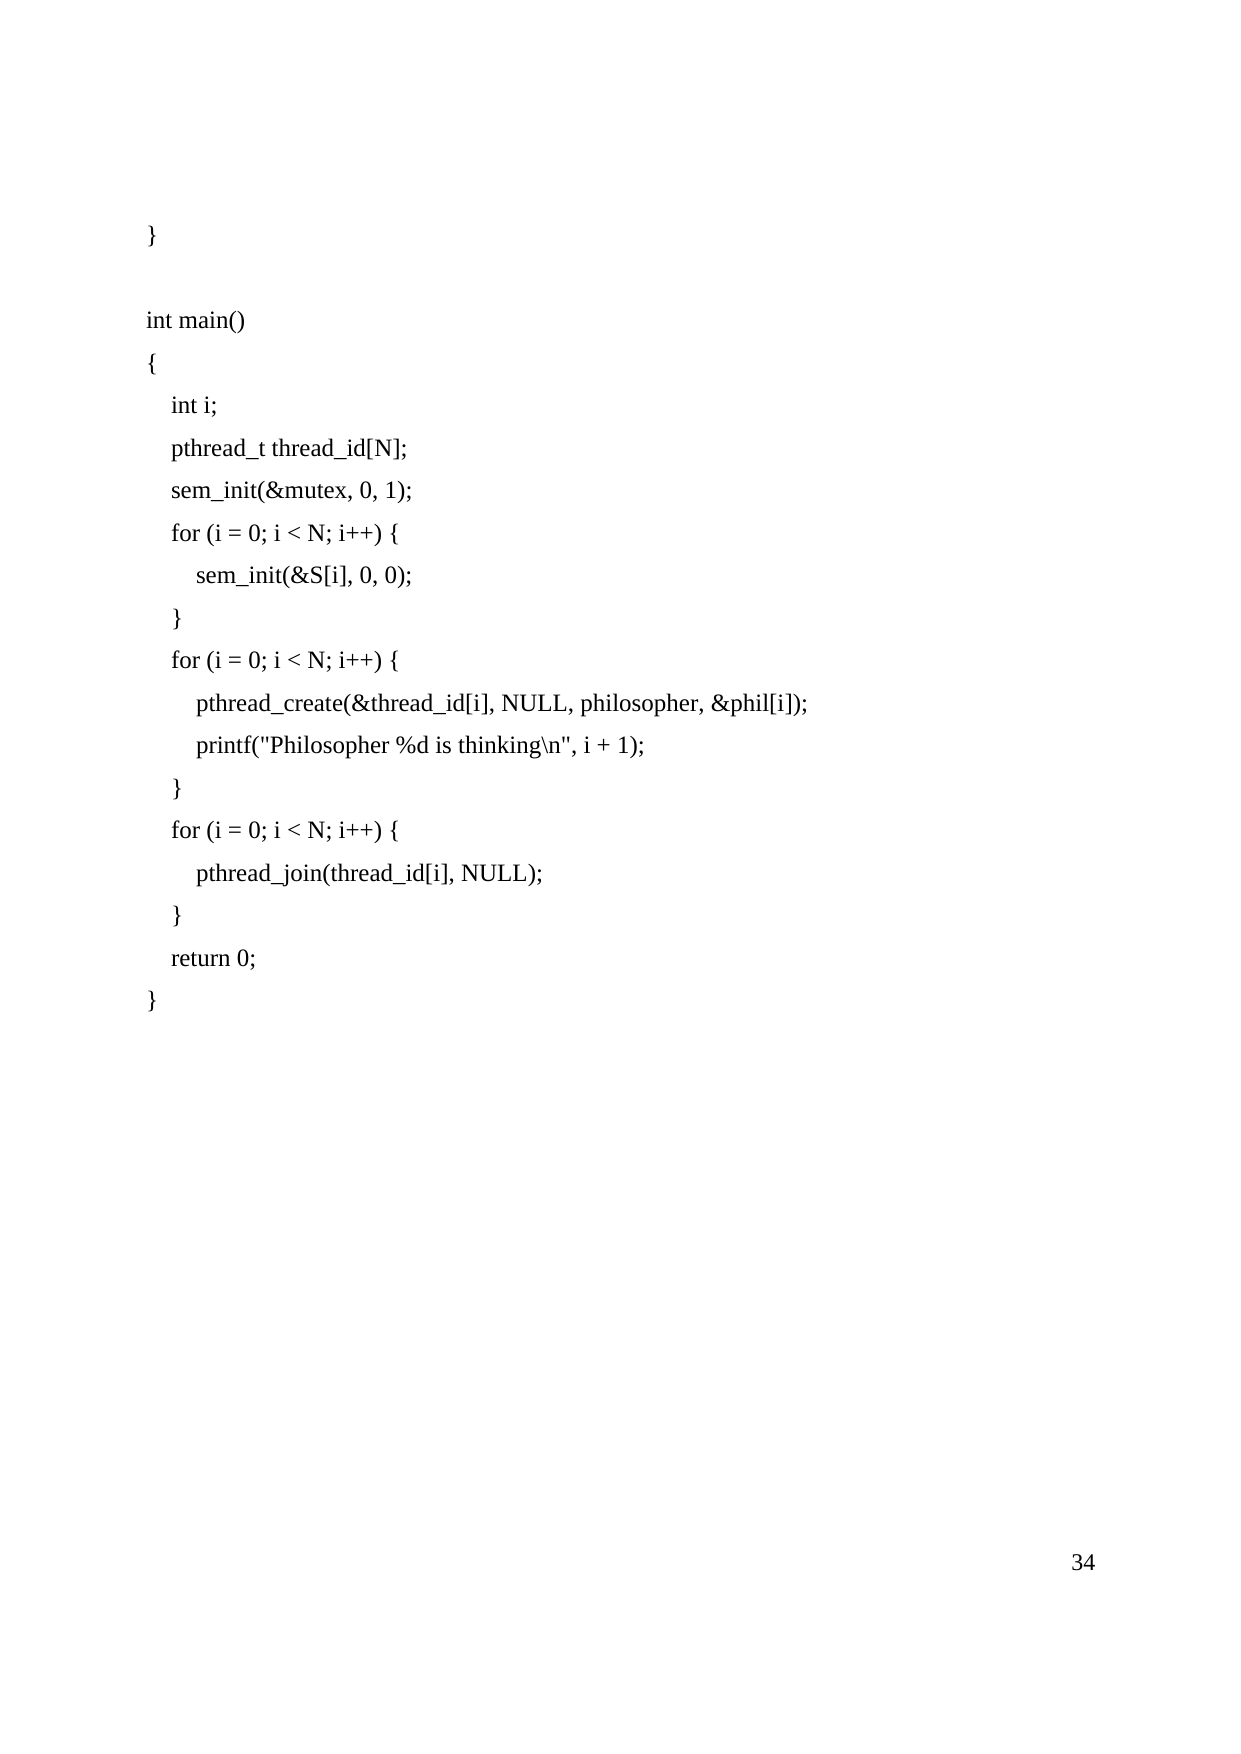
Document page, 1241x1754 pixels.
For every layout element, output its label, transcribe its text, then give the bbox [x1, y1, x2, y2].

text } [146, 603, 1102, 631]
text int i; [146, 390, 1102, 419]
text sem_init(&mutex, 0, 1); [146, 475, 1102, 504]
text pthread_join(thread_id[i], NULL); [146, 858, 1102, 886]
text int main() [146, 305, 1102, 334]
text } [146, 900, 1102, 929]
text for (i = 0; i < N; i++) { [146, 815, 1102, 844]
text { [146, 348, 1102, 376]
text pthread_create(&thread_id[i], NULL, philosopher, &phil[i]); [146, 688, 1102, 716]
text for (i = 0; i < N; i++) { [146, 645, 1102, 674]
text } [146, 985, 1102, 1014]
text } [146, 773, 1102, 801]
text for (i = 0; i < N; i++) { [146, 518, 1102, 546]
text sem_init(&S[i], 0, 0); [146, 560, 1102, 589]
text pthread_t thread_id[N]; [146, 433, 1102, 461]
text } [146, 220, 1102, 249]
text return 0; [146, 943, 1102, 971]
text printf("Philosopher %d is thinking\n", i + 1); [146, 730, 1102, 759]
